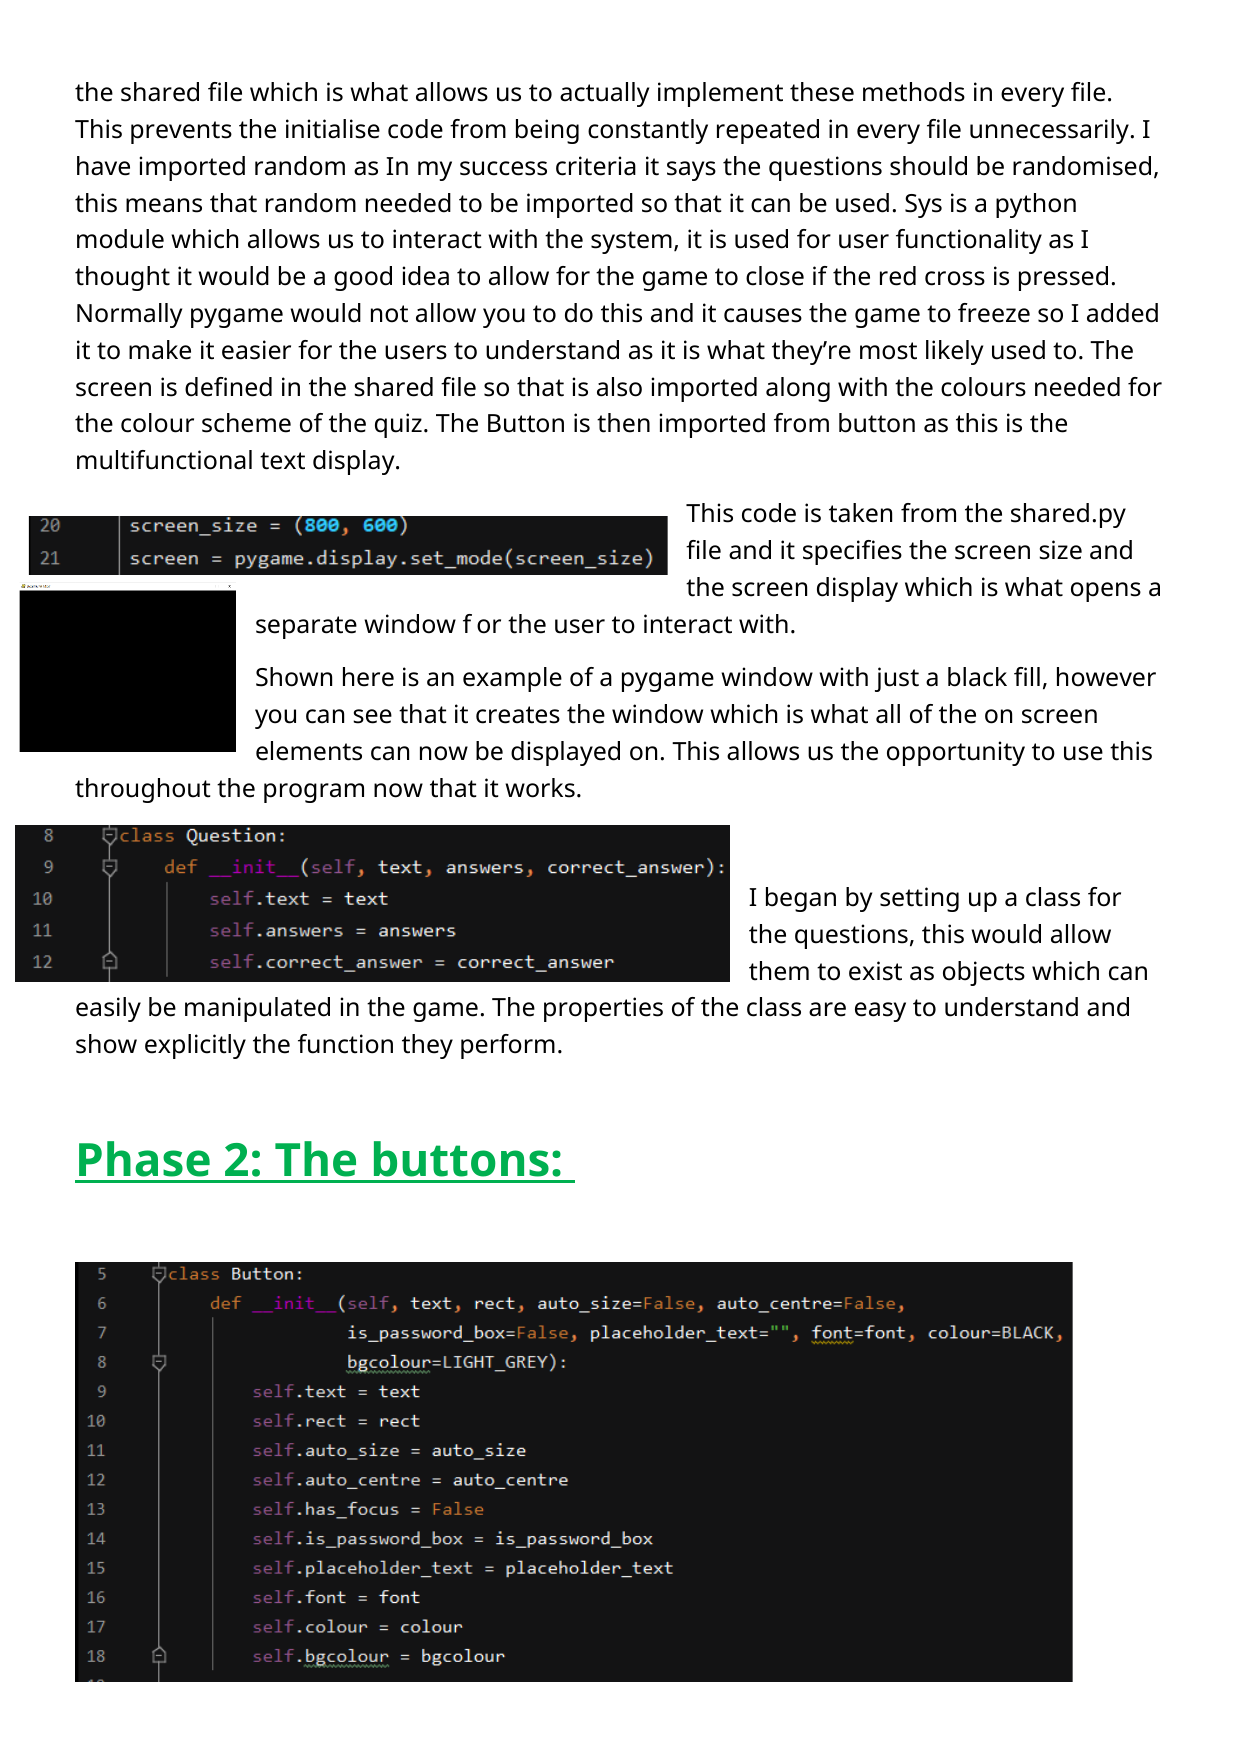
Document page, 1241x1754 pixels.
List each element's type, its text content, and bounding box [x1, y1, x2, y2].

picture [19, 582, 236, 752]
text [75, 75, 1165, 477]
picture [28, 516, 668, 575]
text Phase 2: The buttons: [75, 1127, 1165, 1189]
picture [15, 825, 730, 982]
text Shown here is an example of a pygame window with just a black fill, however you can see that it creates the window which is what all of the on screen elements can now be displayed on. This allows us the opportunity to use this throughout the program now that it works. [75, 660, 1165, 804]
picture [75, 1262, 1073, 1682]
text This code is taken from the shared.py file and it specifies the screen size and the screen display which is what opens a separate window f or the user to interact with. [75, 496, 1165, 641]
